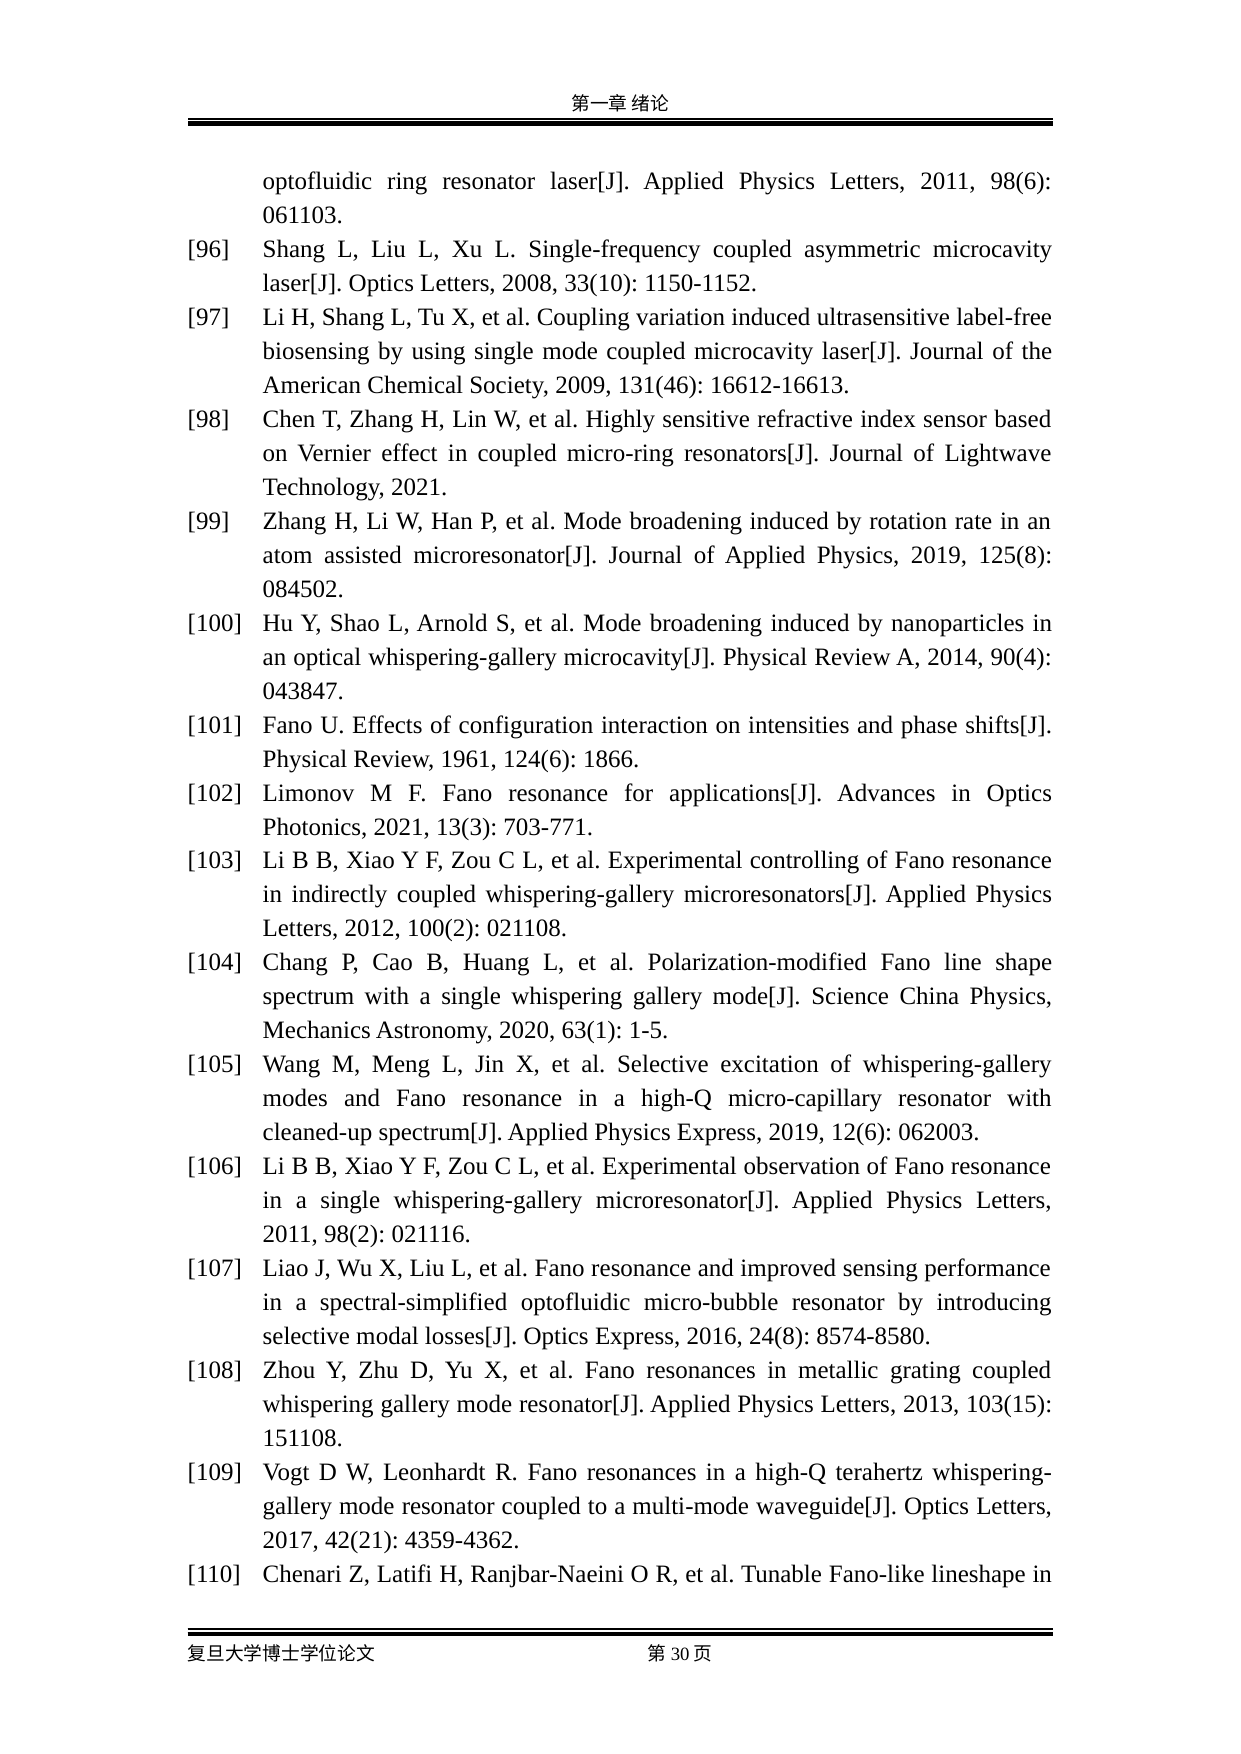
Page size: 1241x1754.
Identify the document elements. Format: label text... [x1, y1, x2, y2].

text [102] Limonov M F. Fano resonance for applications[J]. Advances in Optics Photonics, 2021, 13(3): 703-771. [187, 775, 1053, 843]
text [108] Zhou Y, Zhu D, Yu X, et al. Fano resonances in metallic grating coupled whispering gallery mode resonator[J]. Applied Physics Letters, 2013, 103(15): 151108. [187, 1352, 1053, 1454]
text [97] Li H, Shang L, Tu X, et al. Coupling variation induced ultrasensitive label-free biosensing by using single mode coupled microcavity laser[J]. Journal of the American Chemical Society, 2009, 131(46): 16612-16613. [187, 300, 1053, 402]
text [187, 164, 1053, 232]
text [109] Vogt D W, Leonhardt R. Fano resonances in a high-Q terahertz whispering-gallery mode resonator coupled to a multi-mode waveguide[J]. Optics Letters, 2017, 42(21): 4359-4362. [187, 1454, 1053, 1556]
text [105] Wang M, Meng L, Jin X, et al. Selective excitation of whispering-gallery modes and Fano resonance in a high-Q micro-capillary resonator with cleaned-up spectrum[J]. Applied Physics Express, 2019, 12(6): 062003. [187, 1047, 1053, 1149]
text [100] Hu Y, Shao L, Arnold S, et al. Mode broadening induced by nanoparticles in an optical whispering-gallery microcavity[J]. Physical Review A, 2014, 90(4): 043847. [187, 605, 1053, 707]
text [96] Shang L, Liu L, Xu L. Single-frequency coupled asymmetric microcavity laser[J]. Optics Letters, 2008, 33(10): 1150-1152. [187, 232, 1053, 300]
text [103] Li B B, Xiao Y F, Zou C L, et al. Experimental controlling of Fano resonance in indirectly coupled whispering-gallery microresonators[J]. Applied Physics Letters, 2012, 100(2): 021108. [187, 843, 1053, 945]
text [187, 1556, 1053, 1590]
text [101] Fano U. Effects of configuration interaction on intensities and phase shifts[J]. Physical Review, 1961, 124(6): 1866. [187, 707, 1053, 775]
text [98] Chen T, Zhang H, Lin W, et al. Highly sensitive refractive index sensor based on Vernier effect in coupled micro-ring resonators[J]. Journal of Lightwave Technology, 2021. [187, 402, 1053, 503]
text [104] Chang P, Cao B, Huang L, et al. Polarization-modified Fano line shape spectrum with a single whispering gallery mode[J]. Science China Physics, Mechanics Astronomy, 2020, 63(1): 1-5. [187, 945, 1053, 1047]
text [106] Li B B, Xiao Y F, Zou C L, et al. Experimental observation of Fano resonance in a single whispering-gallery microresonator[J]. Applied Physics Letters, 2011, 98(2): 021116. [187, 1149, 1053, 1251]
text [107] Liao J, Wu X, Liu L, et al. Fano resonance and improved sensing performance in a spectral-simplified optofluidic micro-bubble resonator by introducing selective modal losses[J]. Optics Express, 2016, 24(8): 8574-8580. [187, 1251, 1053, 1352]
text [99] Zhang H, Li W, Han P, et al. Mode broadening induced by rotation rate in an atom assisted microresonator[J]. Journal of Applied Physics, 2019, 125(8): 084502. [187, 503, 1053, 605]
